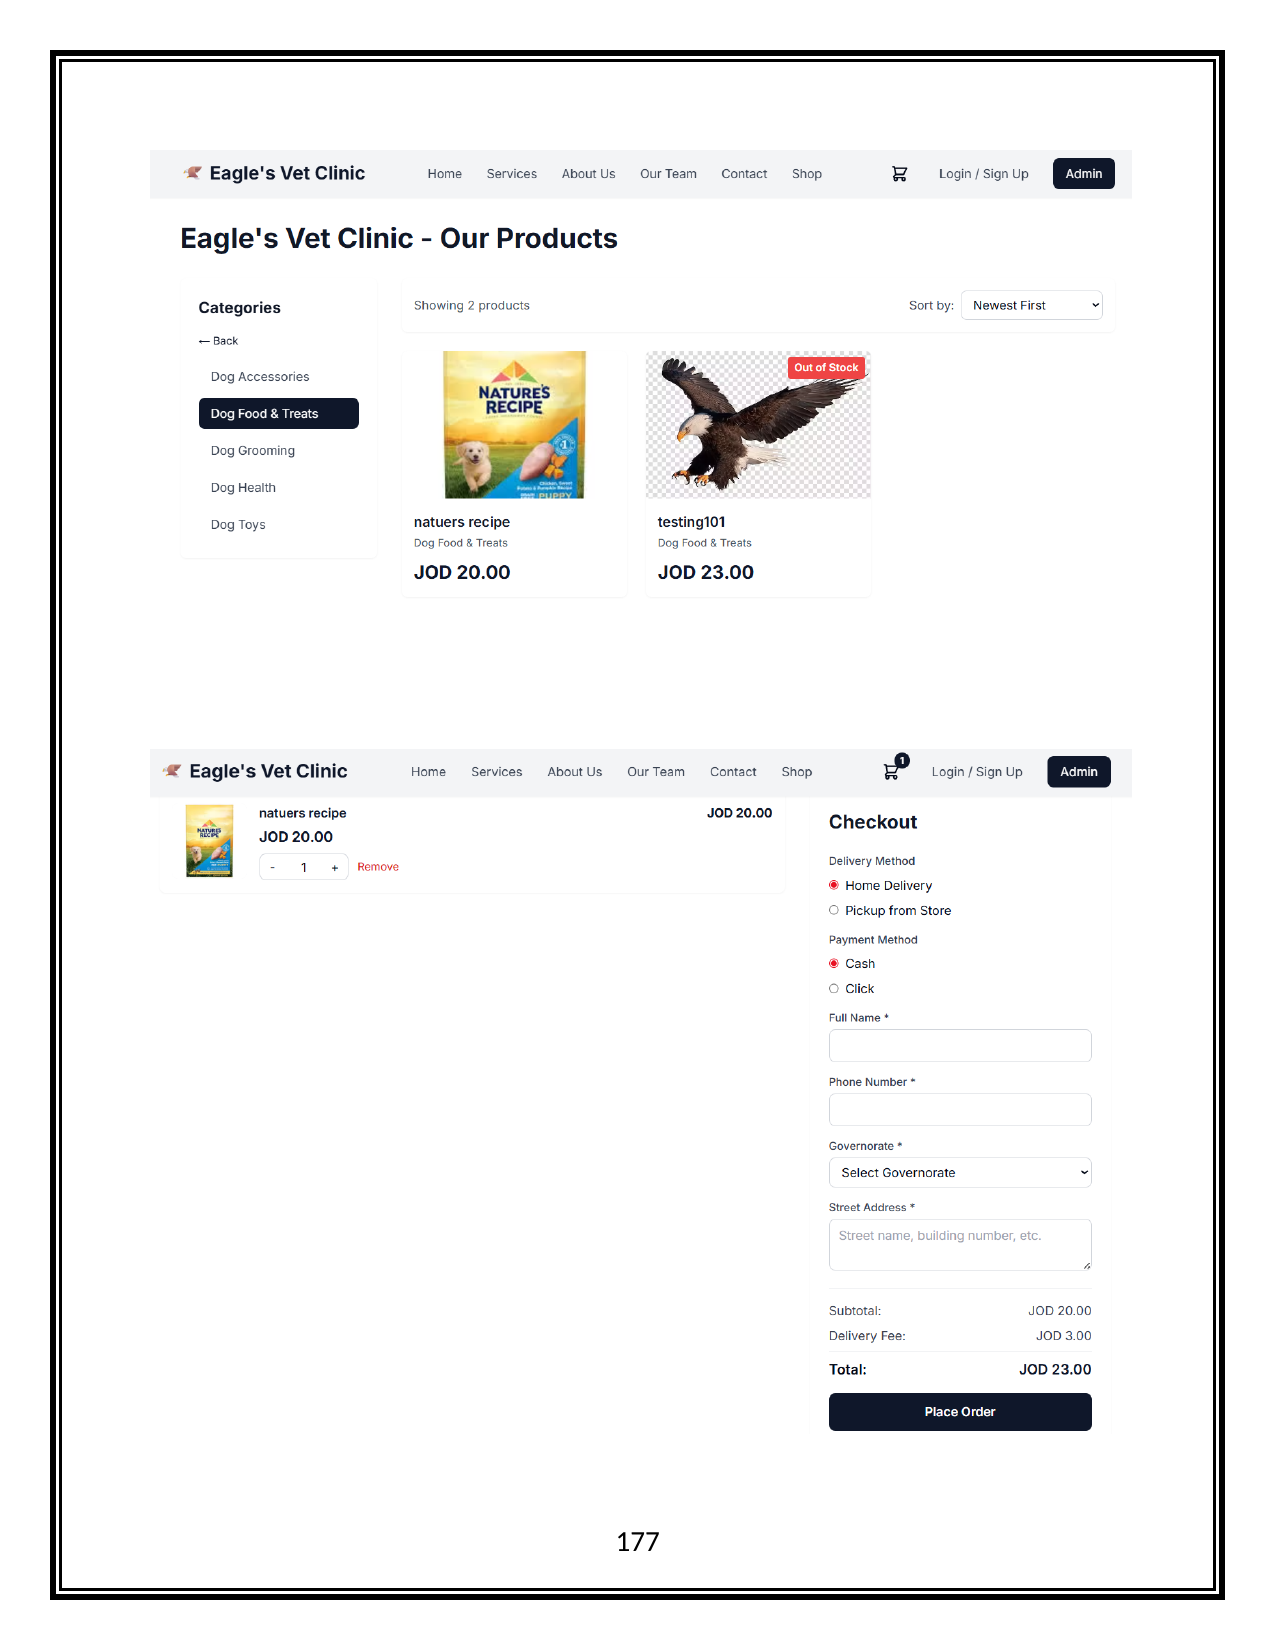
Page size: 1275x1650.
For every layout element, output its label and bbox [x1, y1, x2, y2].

picture [150, 749, 1132, 1434]
picture [150, 150, 1132, 612]
